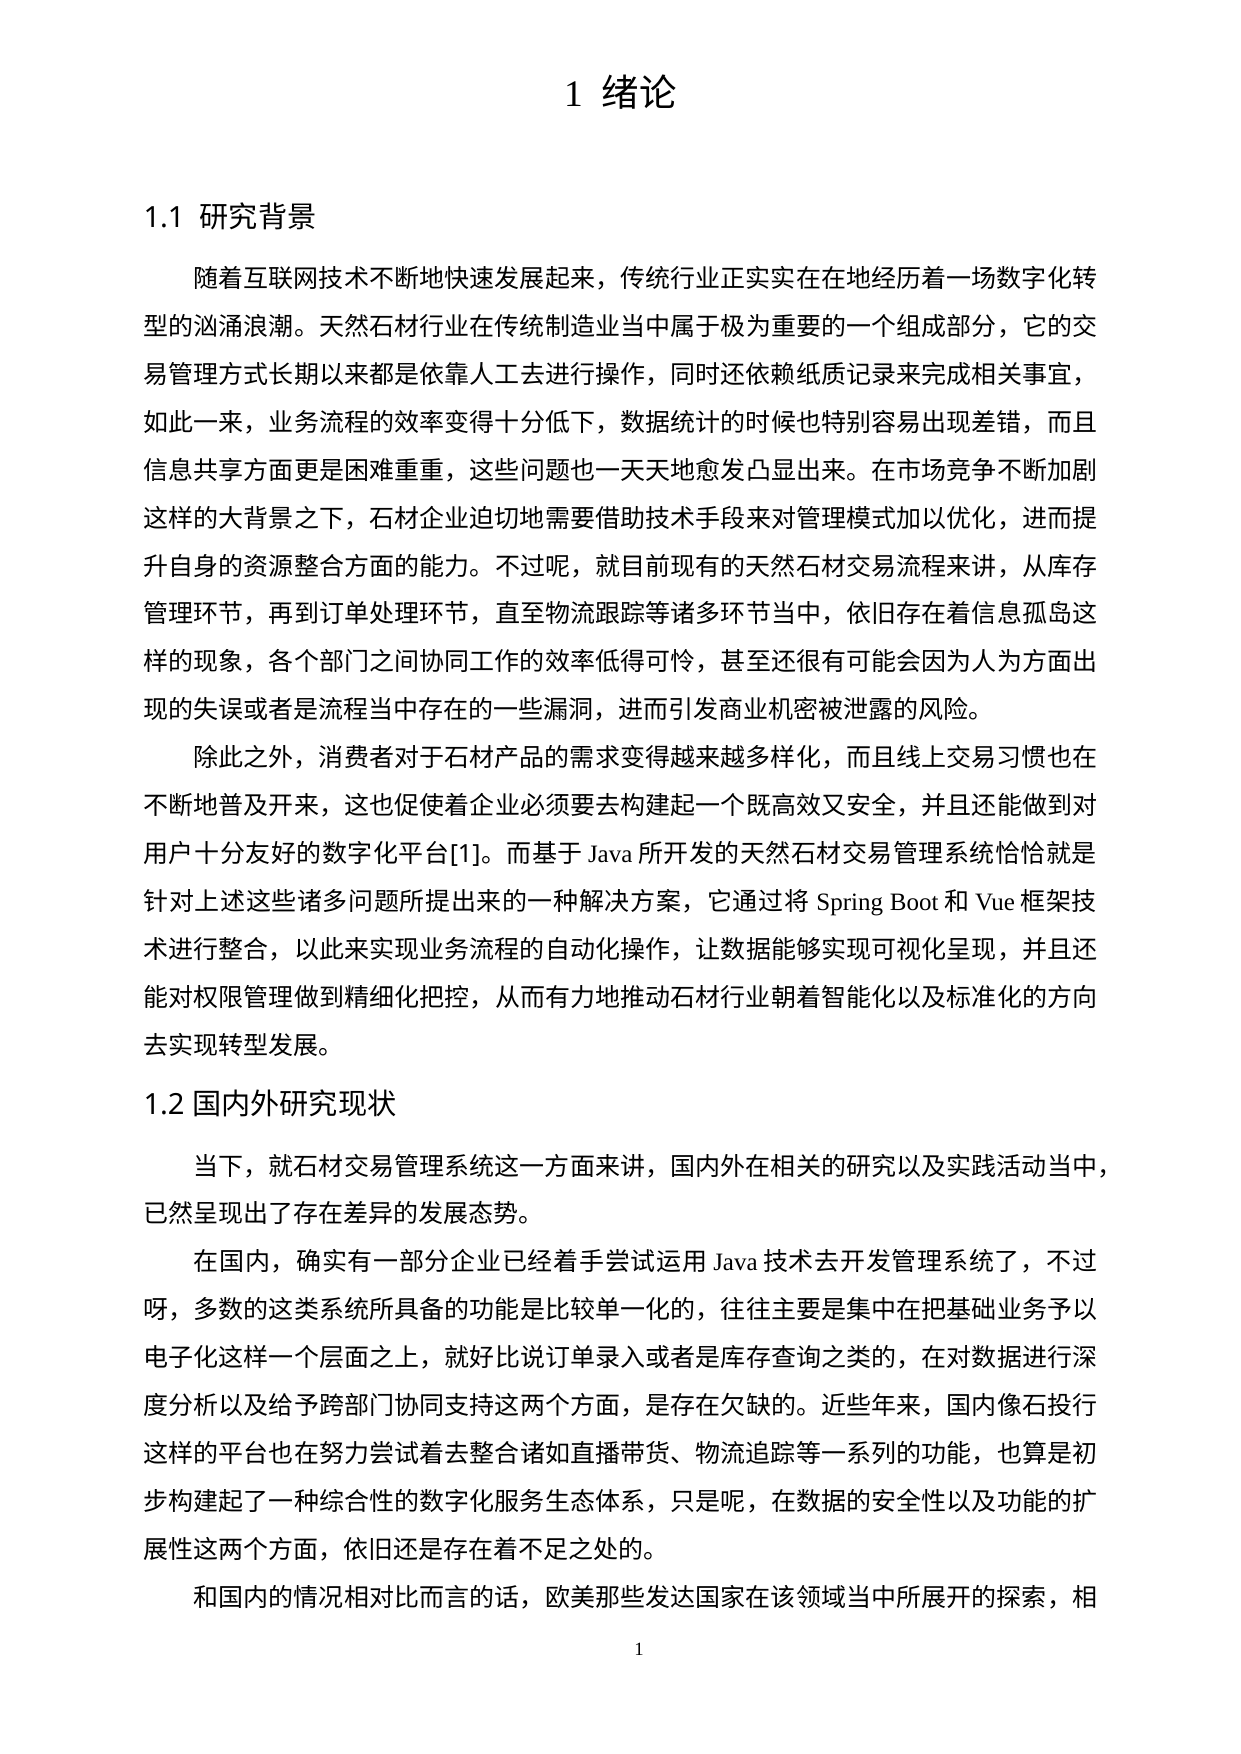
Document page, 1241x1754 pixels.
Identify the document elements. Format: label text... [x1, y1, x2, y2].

subtitle 绪论 [143, 68, 1097, 116]
text 在国内，确实有一部分企业已经着手尝试运用Java技术去开发管理系统了，不过呀，多数的这类系统所具备的功能是比较单一化的，往往主要是集中在把基础业务予以电子化这样一个层面之上，就好比说订单录入或者是库存查询之类的，在对数据进行深度分析以及给予跨部门协同支持这两个方面，是存在欠缺的。近些年来，国内像石投行这样的平台也在努力尝试着去整合诸如直播带货、物流追踪等一系列的功能，也算是初步构建起了一种综合性的数字化服务生态体系，只是呢，在数据的安全性以及功能的扩展性这两个方面，依旧还是存在着不足之处的。 [143, 1232, 1097, 1568]
subtitle 研究背景 [143, 189, 1097, 237]
text 随着互联网技术不断地快速发展起来，传统行业正实实在在地经历着一场数字化转型的汹涌浪潮。天然石材行业在传统制造业当中属于极为重要的一个组成部分，它的交易管理方式长期以来都是依靠人工去进行操作，同时还依赖纸质记录来完成相关事宜，如此一来，业务流程的效率变得十分低下，数据统计的时候也特别容易出现差错，而且信息共享方面更是困难重重，这些问题也一天天地愈发凸显出来。在市场竞争不断加剧这样的大背景之下，石材企业迫切地需要借助技术手段来对管理模式加以优化，进而提升自身的资源整合方面的能力。不过呢，就目前现有的天然石材交易流程来讲，从库存管理环节，再到订单处理环节，直至物流跟踪等诸多环节当中，依旧存在着信息孤岛这样的现象，各个部门之间协同工作的效率低得可怜，甚至还很有可能会因为人为方面出现的失误或者是流程当中存在的一些漏洞，进而引发商业机密被泄露的风险。 [143, 249, 1097, 728]
text 除此之外，消费者对于石材产品的需求变得越来越多样化，而且线上交易习惯也在不断地普及开来，这也促使着企业必须要去构建起一个既高效又安全，并且还能做到对用户十分友好的数字化平台[1]。而基于Java所开发的天然石材交易管理系统恰恰就是针对上述这些诸多问题所提出来的一种解决方案，它通过将Spring Boot和Vue框架技术进行整合，以此来实现业务流程的自动化操作，让数据能够实现可视化呈现，并且还能对权限管理做到精细化把控，从而有力地推动石材行业朝着智能化以及标准化的方向去实现转型发展。 [143, 728, 1097, 1064]
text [143, 1568, 1097, 1616]
subtitle 国内外研究现状 [143, 1076, 1097, 1124]
text 当下，就石材交易管理系统这一方面来讲，国内外在相关的研究以及实践活动当中，已然呈现出了存在差异的发展态势。 [143, 1137, 1097, 1232]
